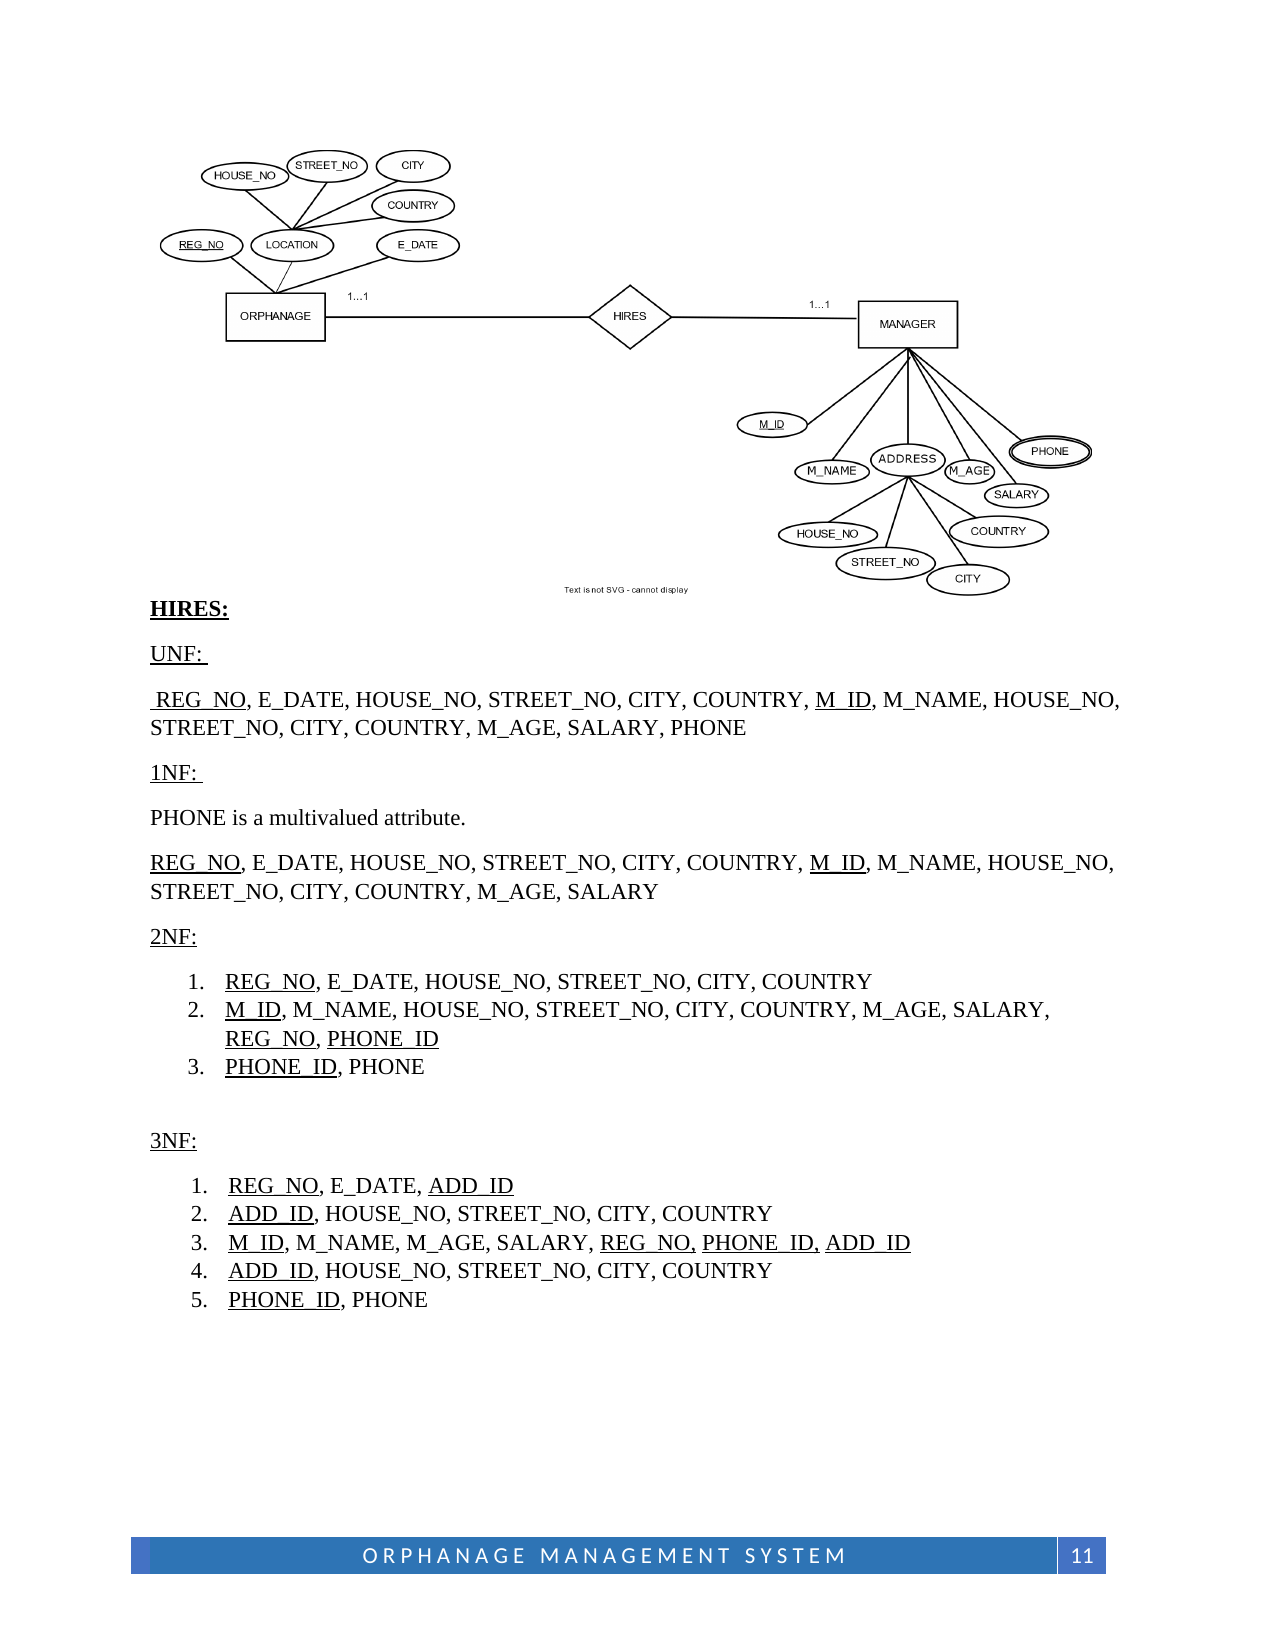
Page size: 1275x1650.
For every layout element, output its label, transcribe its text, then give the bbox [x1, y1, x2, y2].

text UNF: [150, 641, 1125, 667]
text 3NF: [150, 1127, 1125, 1153]
list M_ID, M_NAME, HOUSE_NO, STREET_NO, CITY, COUNTRY, M_AGE, SALARY, REG_NO, PHONE_ID [187, 996, 1125, 1051]
list ADD_ID, HOUSE_NO, STREET_NO, CITY, COUNTRY [191, 1200, 1125, 1227]
text 1NF: [150, 759, 1125, 786]
text REG_NO, E_DATE, HOUSE_NO, STREET_NO, CITY, COUNTRY, M_ID, M_NAME, HOUSE_NO, STREET_NO, CITY, COUNTRY, M_AGE, SALARY, PHONE [150, 686, 1125, 740]
text REG_NO, E_DATE, HOUSE_NO, STREET_NO, CITY, COUNTRY, M_ID, M_NAME, HOUSE_NO, STREET_NO, CITY, COUNTRY, M_AGE, SALARY [150, 849, 1125, 904]
list PHONE_ID, PHONE [187, 1053, 1125, 1080]
list REG_NO, E_DATE, HOUSE_NO, STREET_NO, CITY, COUNTRY [187, 968, 1125, 994]
picture [159, 150, 1092, 596]
text PHONE is a multivalued attribute. [150, 804, 1125, 831]
list M_ID, M_NAME, M_AGE, SALARY, REG_NO, PHONE_ID, ADD_ID [191, 1229, 1125, 1255]
text 2NF: [150, 923, 1125, 949]
list ADD_ID, HOUSE_NO, STREET_NO, CITY, COUNTRY [191, 1257, 1125, 1284]
list REG_NO, E_DATE, ADD_ID [191, 1172, 1125, 1198]
list PHONE_ID, PHONE [191, 1286, 1125, 1312]
